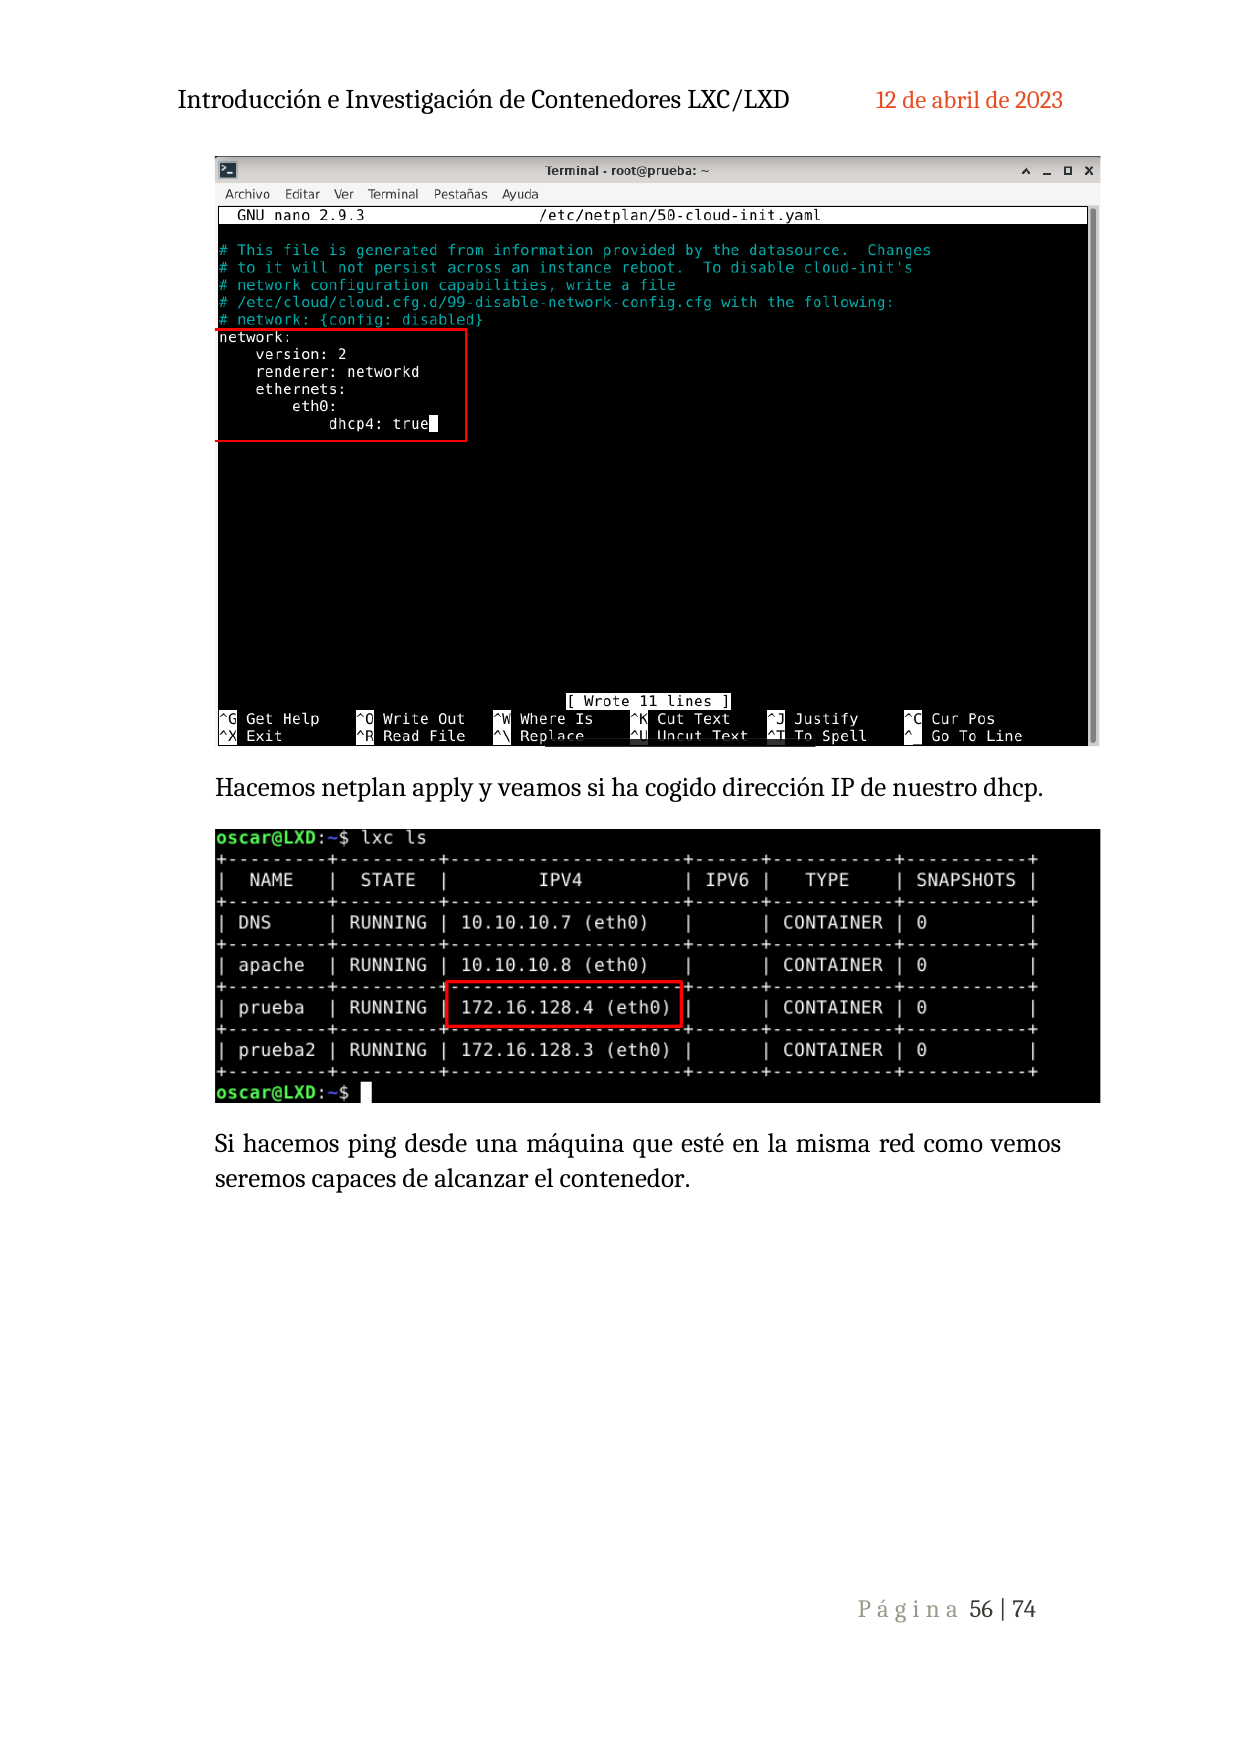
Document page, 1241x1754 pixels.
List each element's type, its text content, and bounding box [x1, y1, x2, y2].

picture [214, 829, 1101, 1103]
text Si hacemos ping desde una máquina que esté en la misma red como vemos seremos capaces de alcanzar el contenedor. [215, 1128, 1063, 1194]
text Hacemos netplan apply y veamos si ha cogido dirección IP de nuestro dhcp. [215, 772, 1063, 804]
picture [214, 156, 1101, 747]
